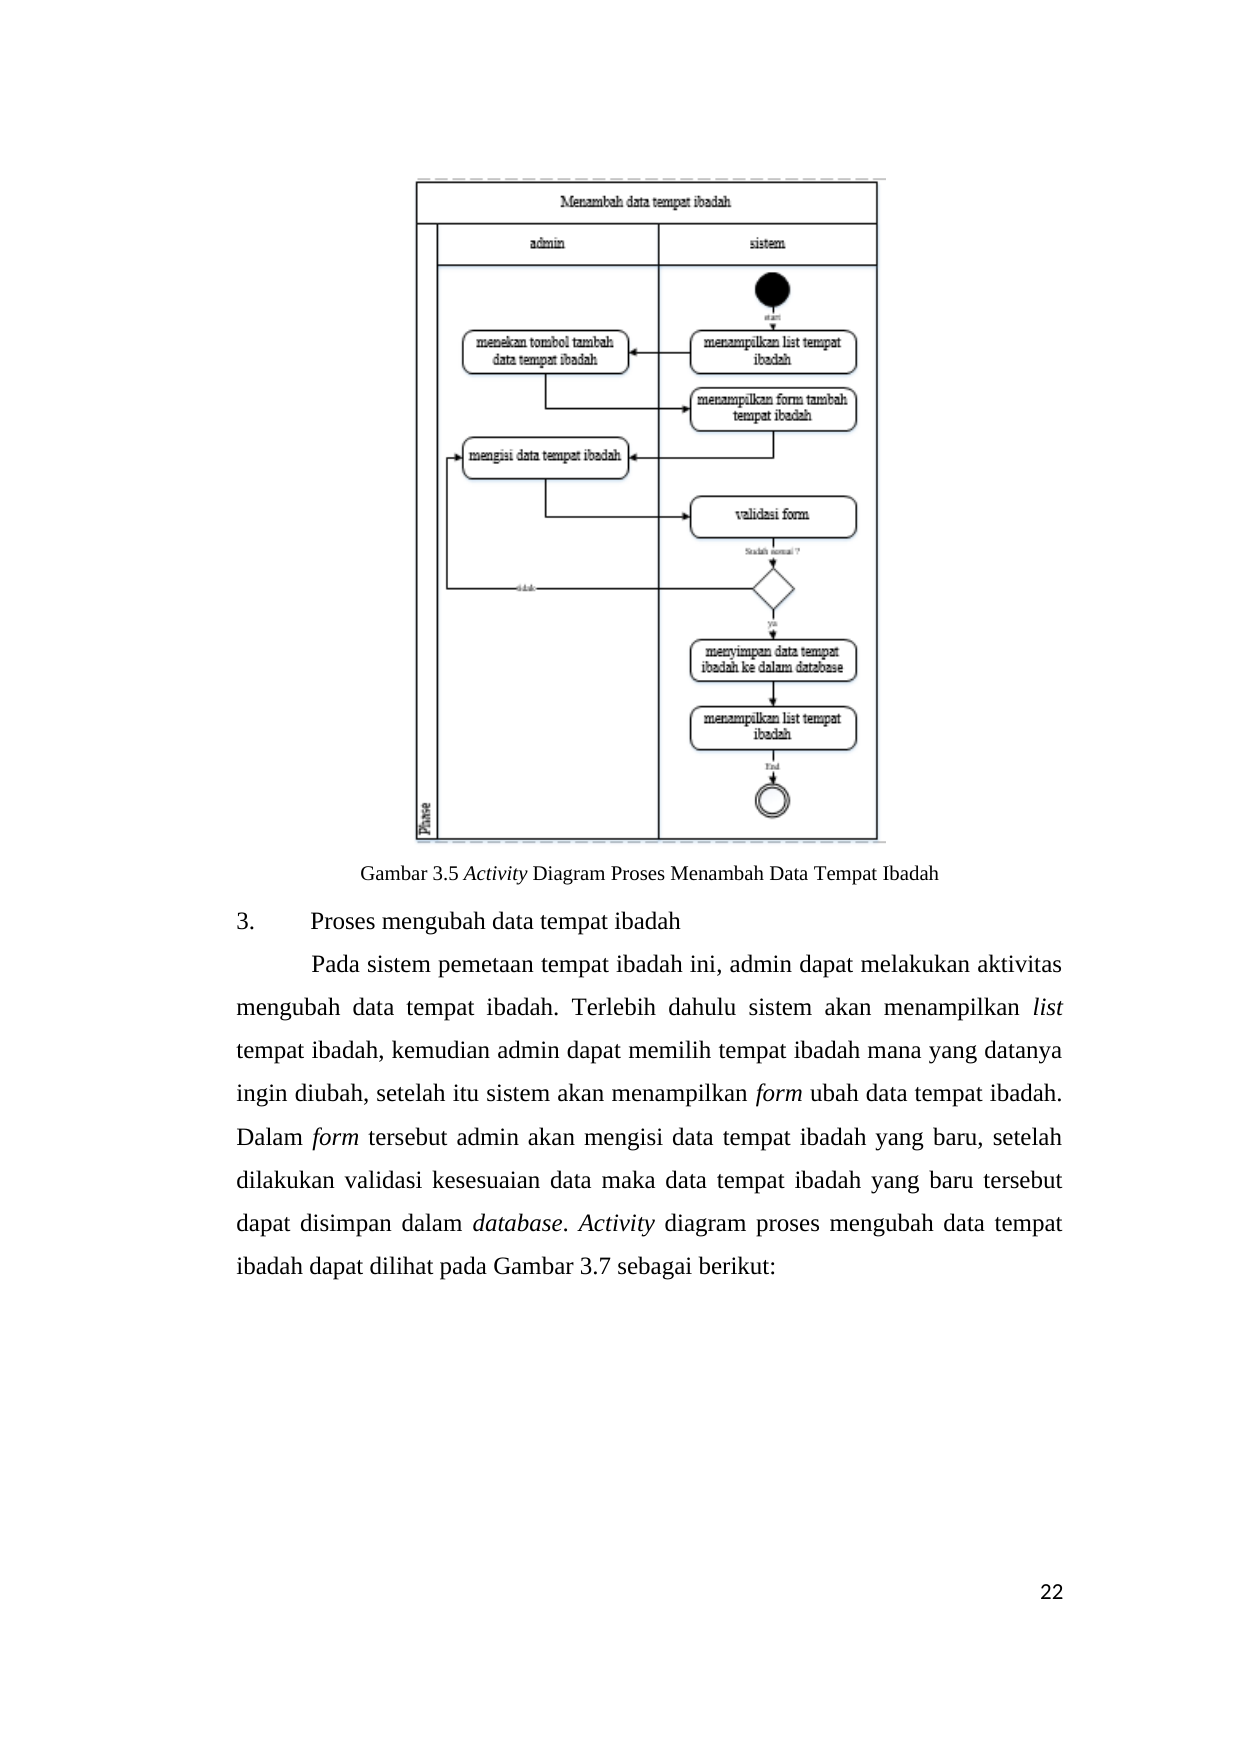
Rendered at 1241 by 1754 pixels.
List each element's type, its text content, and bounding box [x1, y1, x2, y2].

list Proses mengubah data tempat ibadah [236, 906, 1063, 935]
picture [413, 177, 886, 848]
text Pada sistem pemetaan tempat ibadah ini, admin dapat melakukan aktivitas mengubah data tempat ibadah. Terlebih dahulu sistem akan menampilkan list tempat ibadah, kemudian admin dapat memilih tempat ibadah mana yang datanya ingin diubah, setelah itu sistem akan menampilkan form ubah data tempat ibadah. Dalam form tersebut admin akan mengisi data tempat ibadah yang baru, setelah dilakukan validasi kesesuaian data maka data tempat ibadah yang baru tersebut dapat disimpan dalam database. Activity diagram proses mengubah data tempat ibadah dapat dilihat pada Gambar 3.7 sebagai berikut: [236, 949, 1063, 1280]
